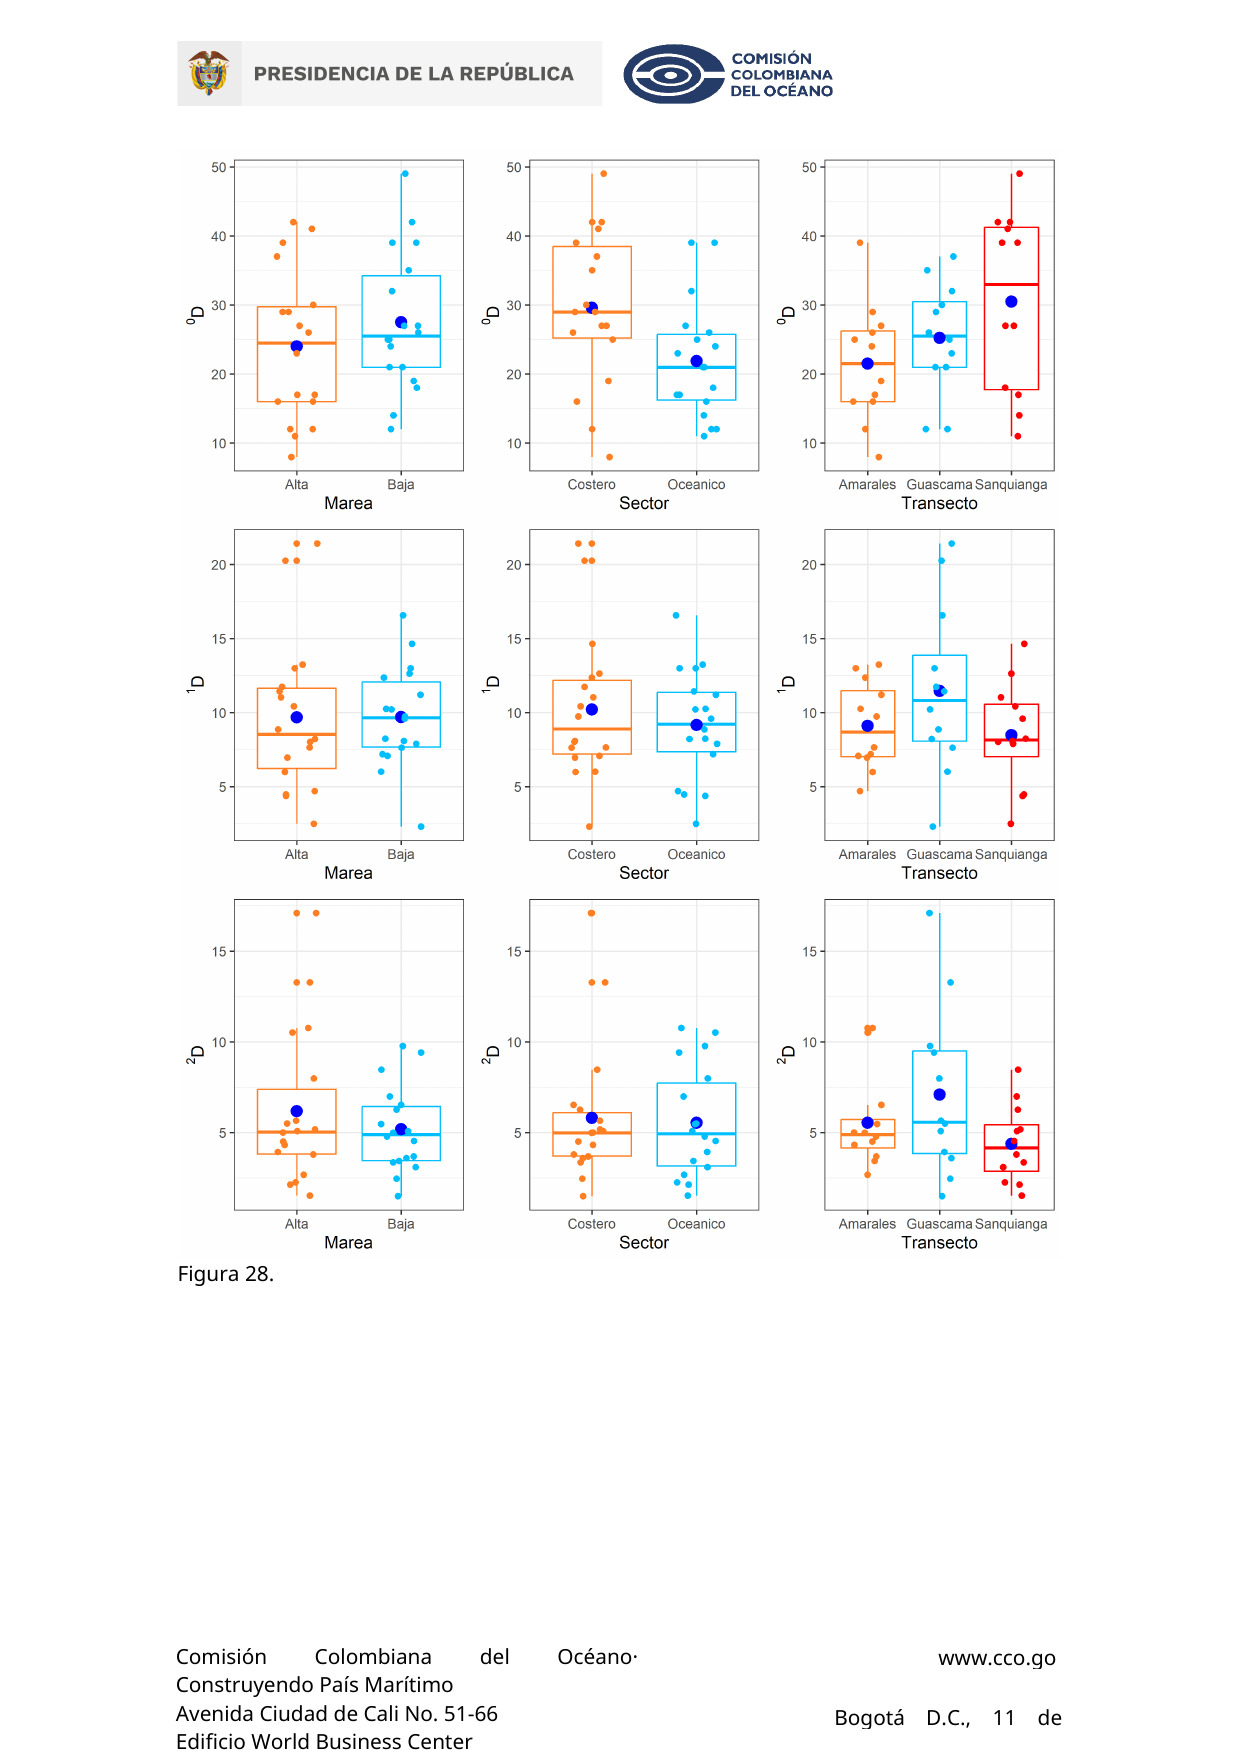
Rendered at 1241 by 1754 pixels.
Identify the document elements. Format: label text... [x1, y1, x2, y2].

picture [177, 41, 603, 106]
picture [642, 42, 824, 107]
picture [177, 151, 1063, 1260]
text Figura 28. [177, 1260, 1063, 1288]
